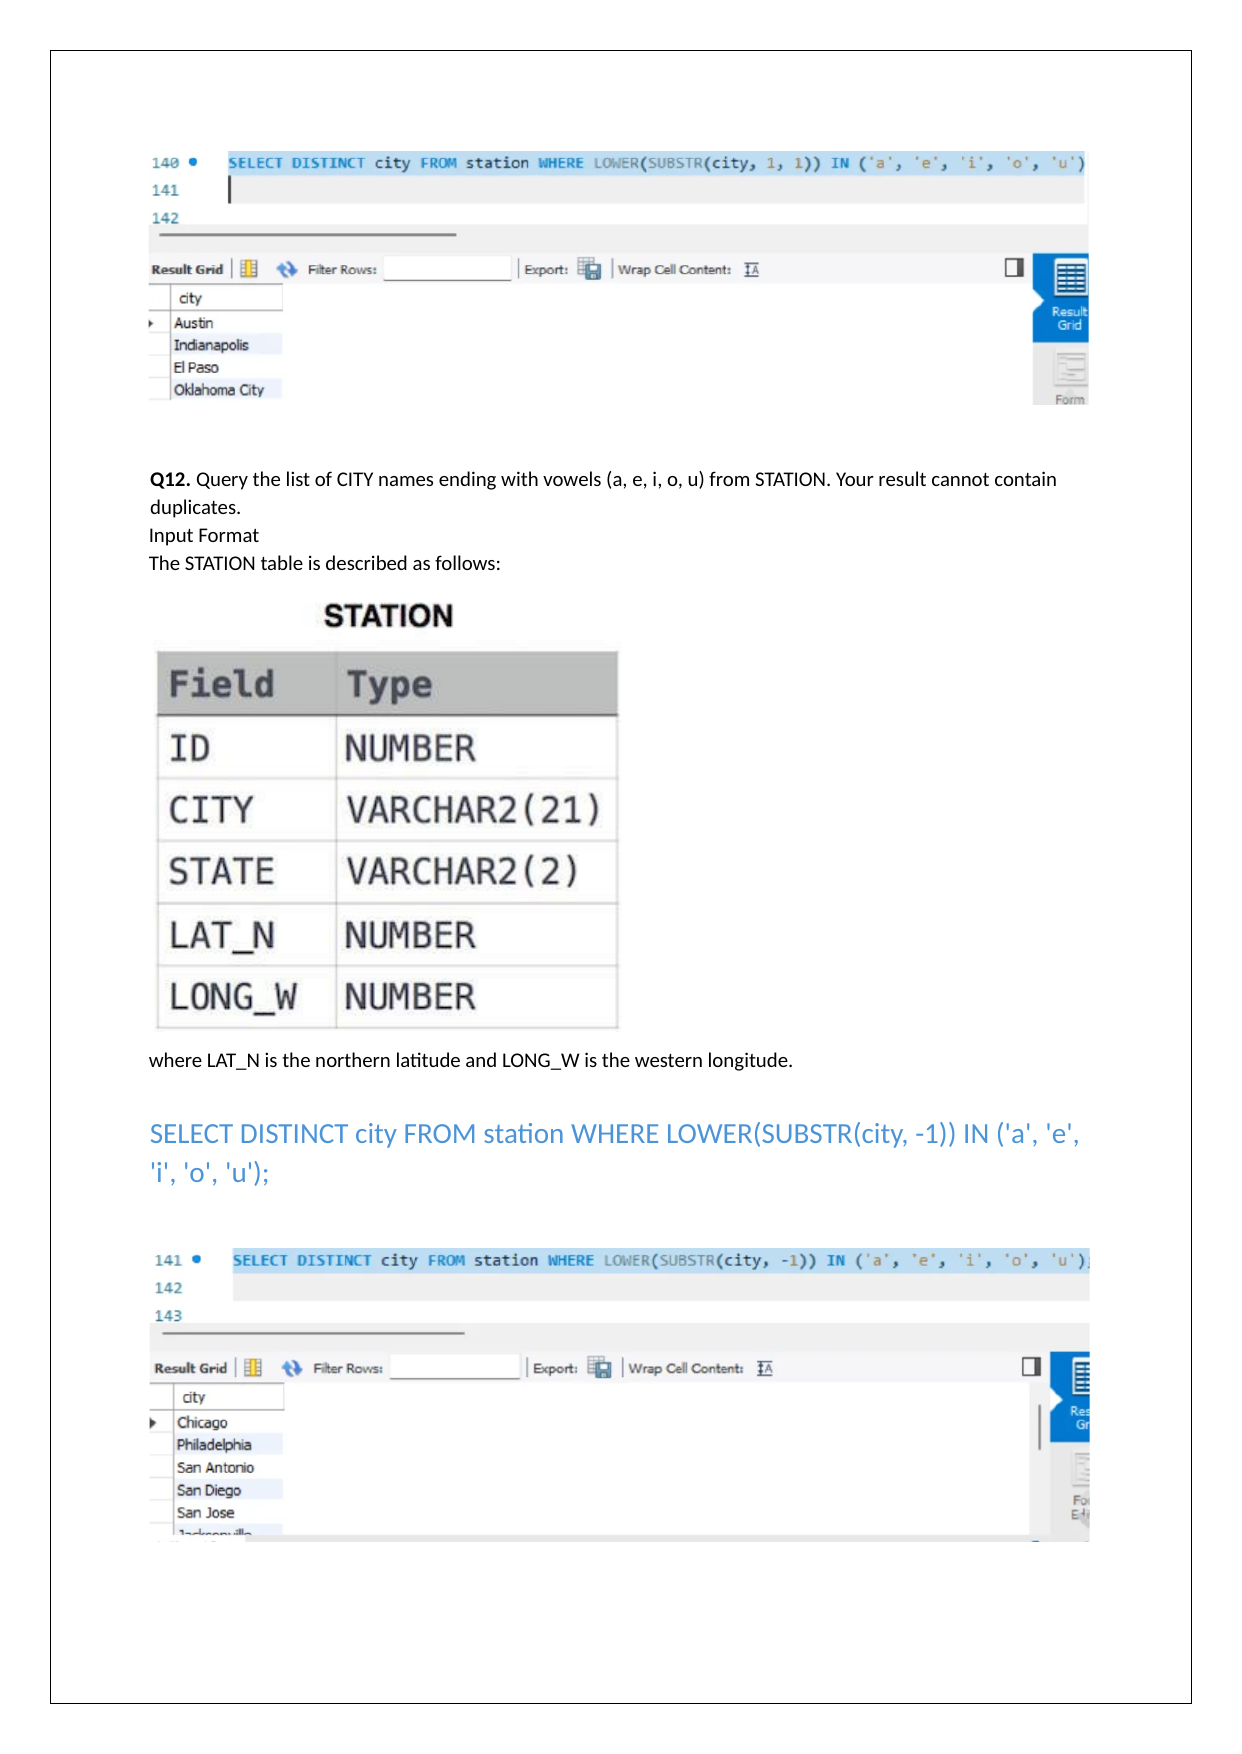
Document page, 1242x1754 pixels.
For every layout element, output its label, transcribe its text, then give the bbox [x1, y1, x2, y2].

picture [153, 578, 622, 1032]
text Q12. Query the list of CITY names ending with vowels (a, e, i, o, u) from STATION. Your result cannot contain duplicates. [150, 438, 1086, 519]
picture [148, 151, 1089, 405]
picture [149, 1248, 1090, 1542]
text The STATION table is described as follows: [148, 551, 1086, 576]
text Input Format [148, 522, 1086, 548]
